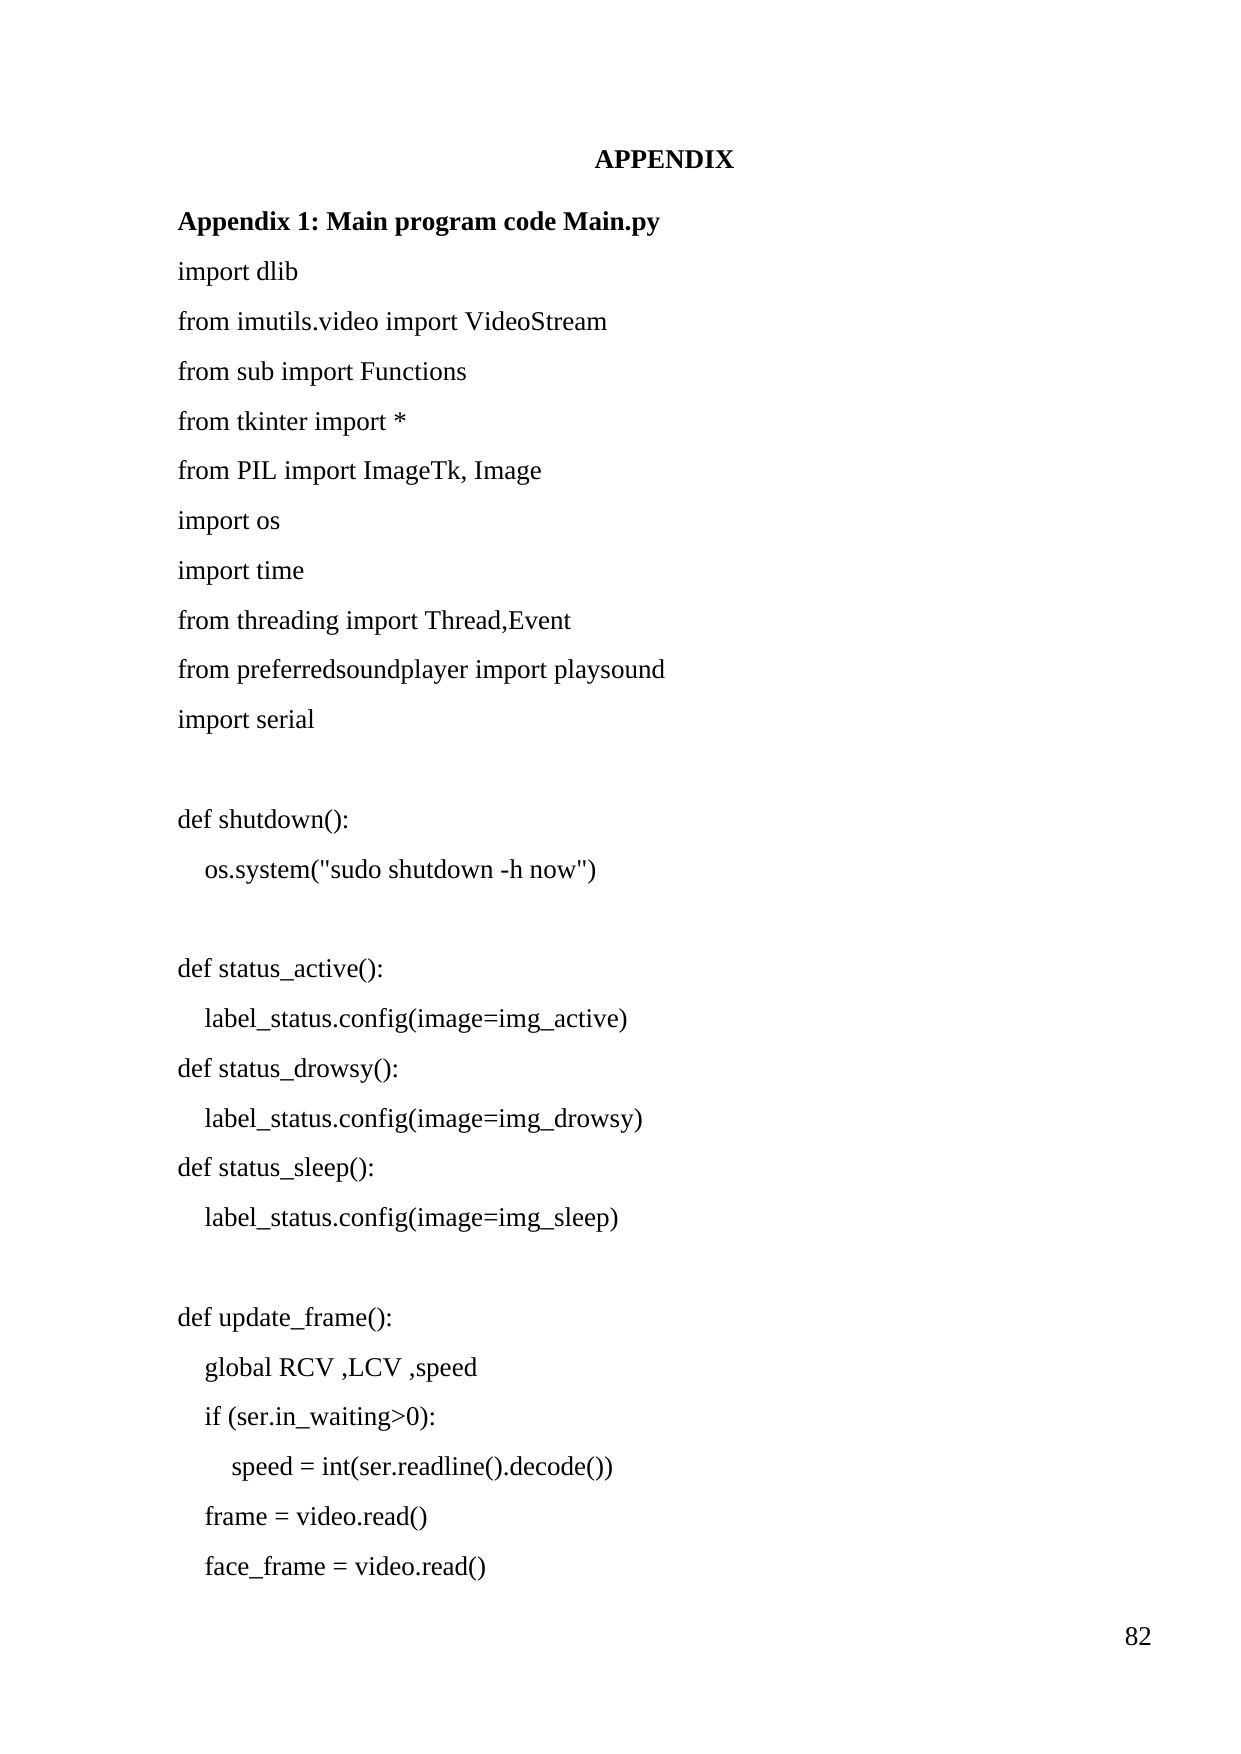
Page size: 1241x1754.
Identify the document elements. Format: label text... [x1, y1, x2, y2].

text def status_sleep(): [177, 1151, 1152, 1183]
text from threading import Thread,Event [177, 604, 1152, 635]
text label_status.config(image=img_active) [177, 1002, 1152, 1033]
text if (ser.in_waiting>0): [177, 1400, 1152, 1432]
text label_status.config(image=img_sleep) [177, 1201, 1152, 1232]
text def status_drowsy(): [177, 1052, 1152, 1083]
text import os [177, 504, 1152, 535]
text speed = int(ser.readline().decode()) [177, 1450, 1152, 1481]
text face_frame = video.read() [177, 1550, 1152, 1581]
text def shutdown(): [177, 803, 1152, 834]
text import serial [177, 703, 1152, 734]
text label_status.config(image=img_drowsy) [177, 1102, 1152, 1133]
text frame = video.read() [177, 1500, 1152, 1531]
text os.system("sudo shutdown -h now") [177, 853, 1152, 884]
text Appendix 1: Main program code Main.py [177, 205, 1152, 237]
text def update_frame(): [177, 1301, 1152, 1332]
text from imutils.video import VideoStream [177, 305, 1152, 336]
text import time [177, 554, 1152, 585]
text global RCV ,LCV ,speed [177, 1351, 1152, 1382]
text APPENDIX [177, 143, 1152, 174]
text from tkinter import * [177, 404, 1152, 436]
text import dlib [177, 255, 1152, 286]
text from preferredsoundplayer import playsound [177, 653, 1152, 685]
text from sub import Functions [177, 355, 1152, 386]
text def status_active(): [177, 952, 1152, 983]
text from PIL import ImageTk, Image [177, 454, 1152, 486]
